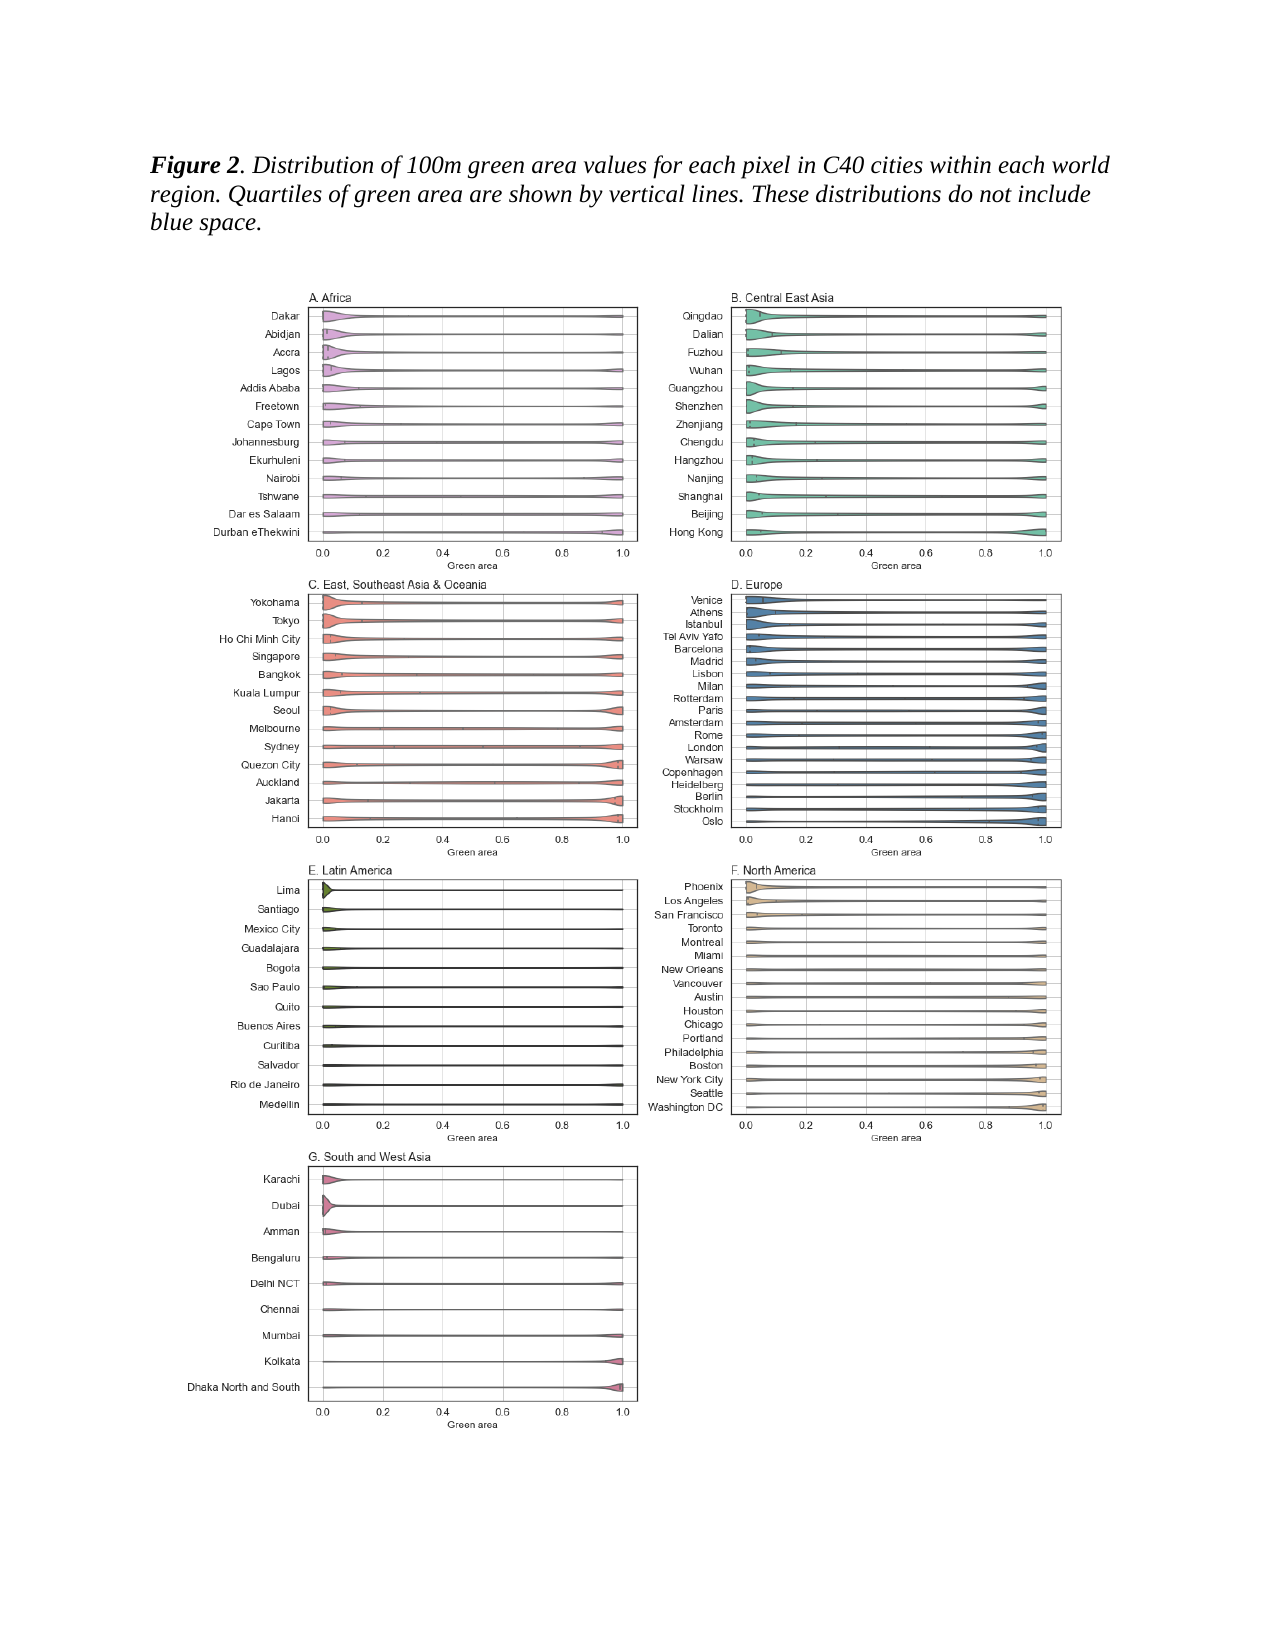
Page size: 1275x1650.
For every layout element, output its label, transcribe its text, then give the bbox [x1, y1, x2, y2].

text Figure 2. Distribution of 100m green area values for each pixel in C40 cities within each world region. Quartiles of green area are shown by vertical lines. These distributions do not include blue space. [150, 150, 1125, 236]
picture [176, 247, 1067, 1438]
